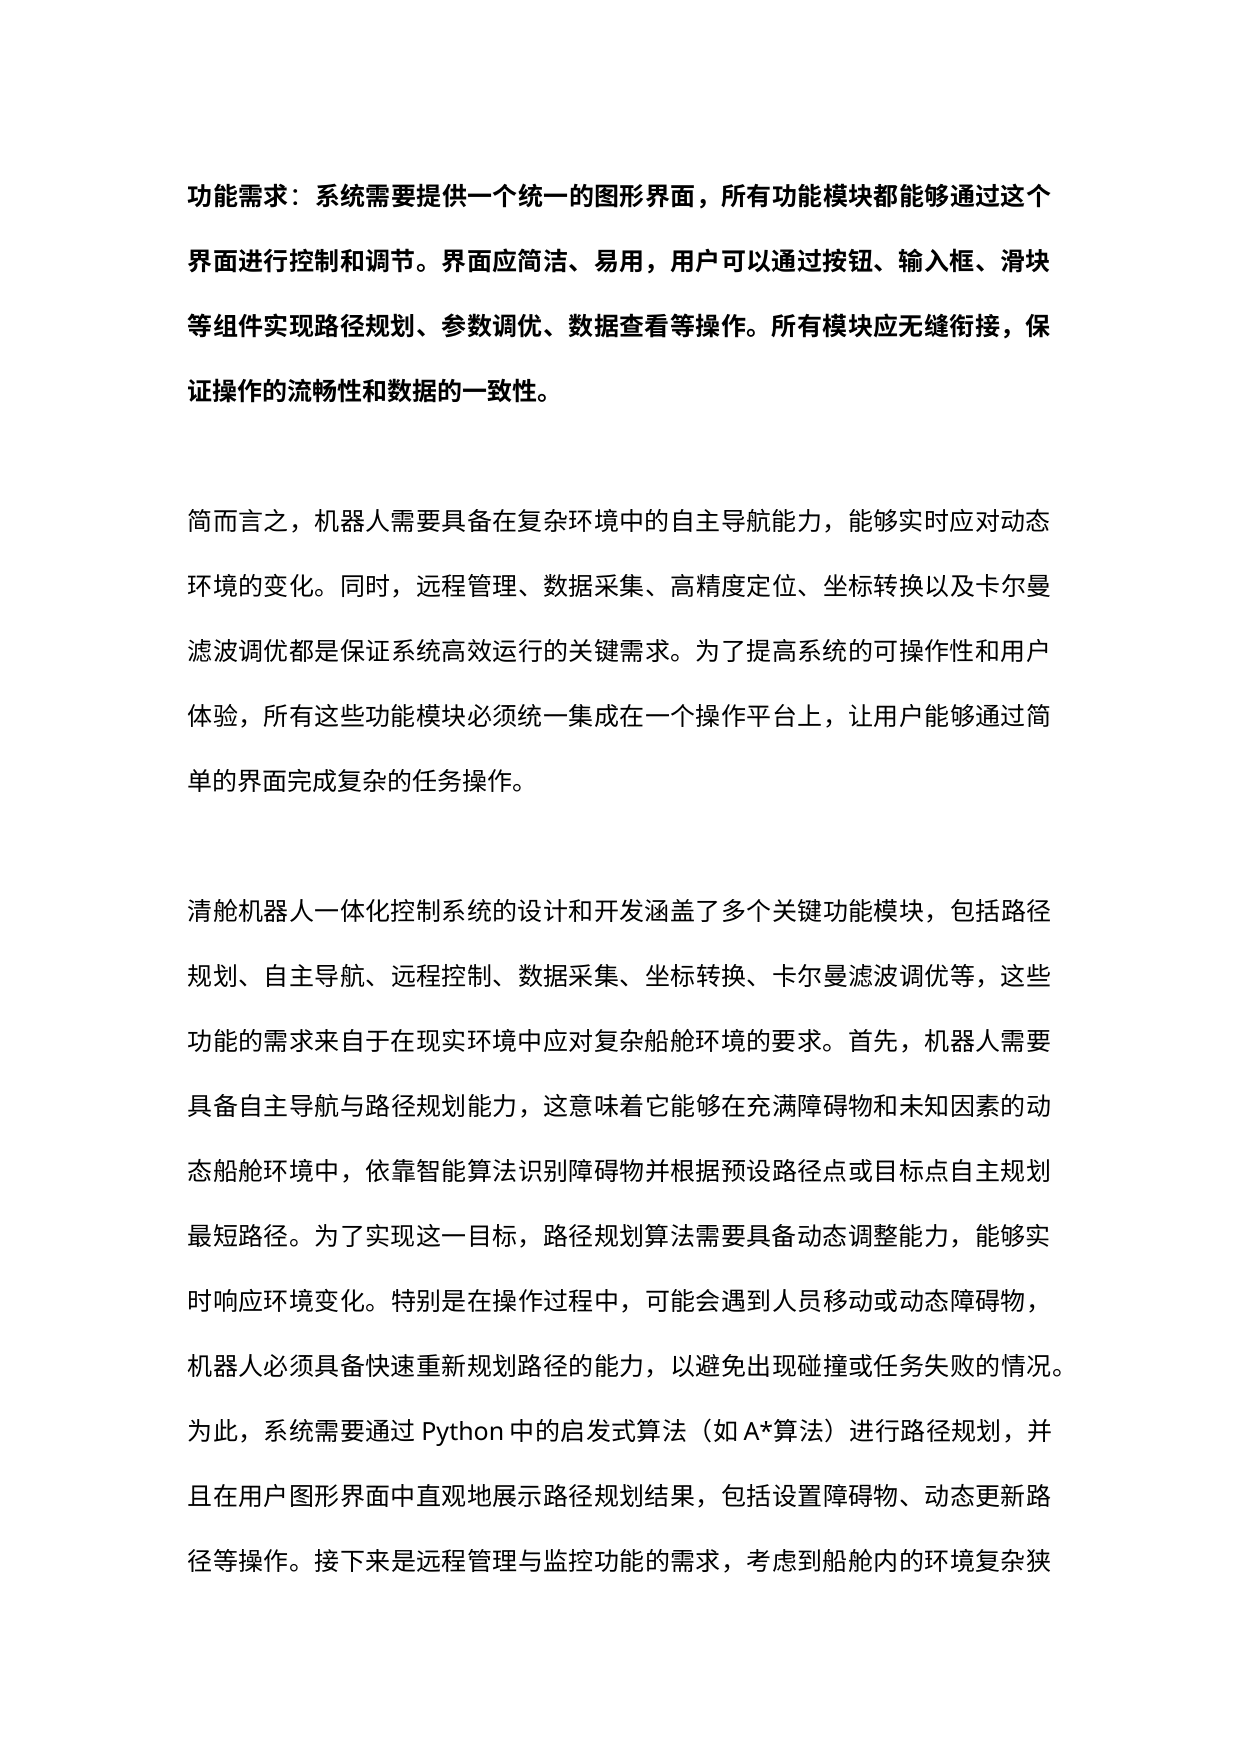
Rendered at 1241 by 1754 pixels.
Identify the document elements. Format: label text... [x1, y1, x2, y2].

text 功能需求：系统需要提供一个统一的图形界面，所有功能模块都能够通过这个界面进行控制和调节。界面应简洁、易用，用户可以通过按钮、输入框、滑块等组件实现路径规划、参数调优、数据查看等操作。所有模块应无缝衔接，保证操作的流畅性和数据的一致性。 [187, 162, 1053, 422]
text 简而言之，机器人需要具备在复杂环境中的自主导航能力，能够实时应对动态环境的变化。同时，远程管理、数据采集、高精度定位、坐标转换以及卡尔曼滤波调优都是保证系统高效运行的关键需求。为了提高系统的可操作性和用户体验，所有这些功能模块必须统一集成在一个操作平台上，让用户能够通过简单的界面完成复杂的任务操作。 [187, 487, 1053, 812]
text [187, 877, 1053, 1592]
